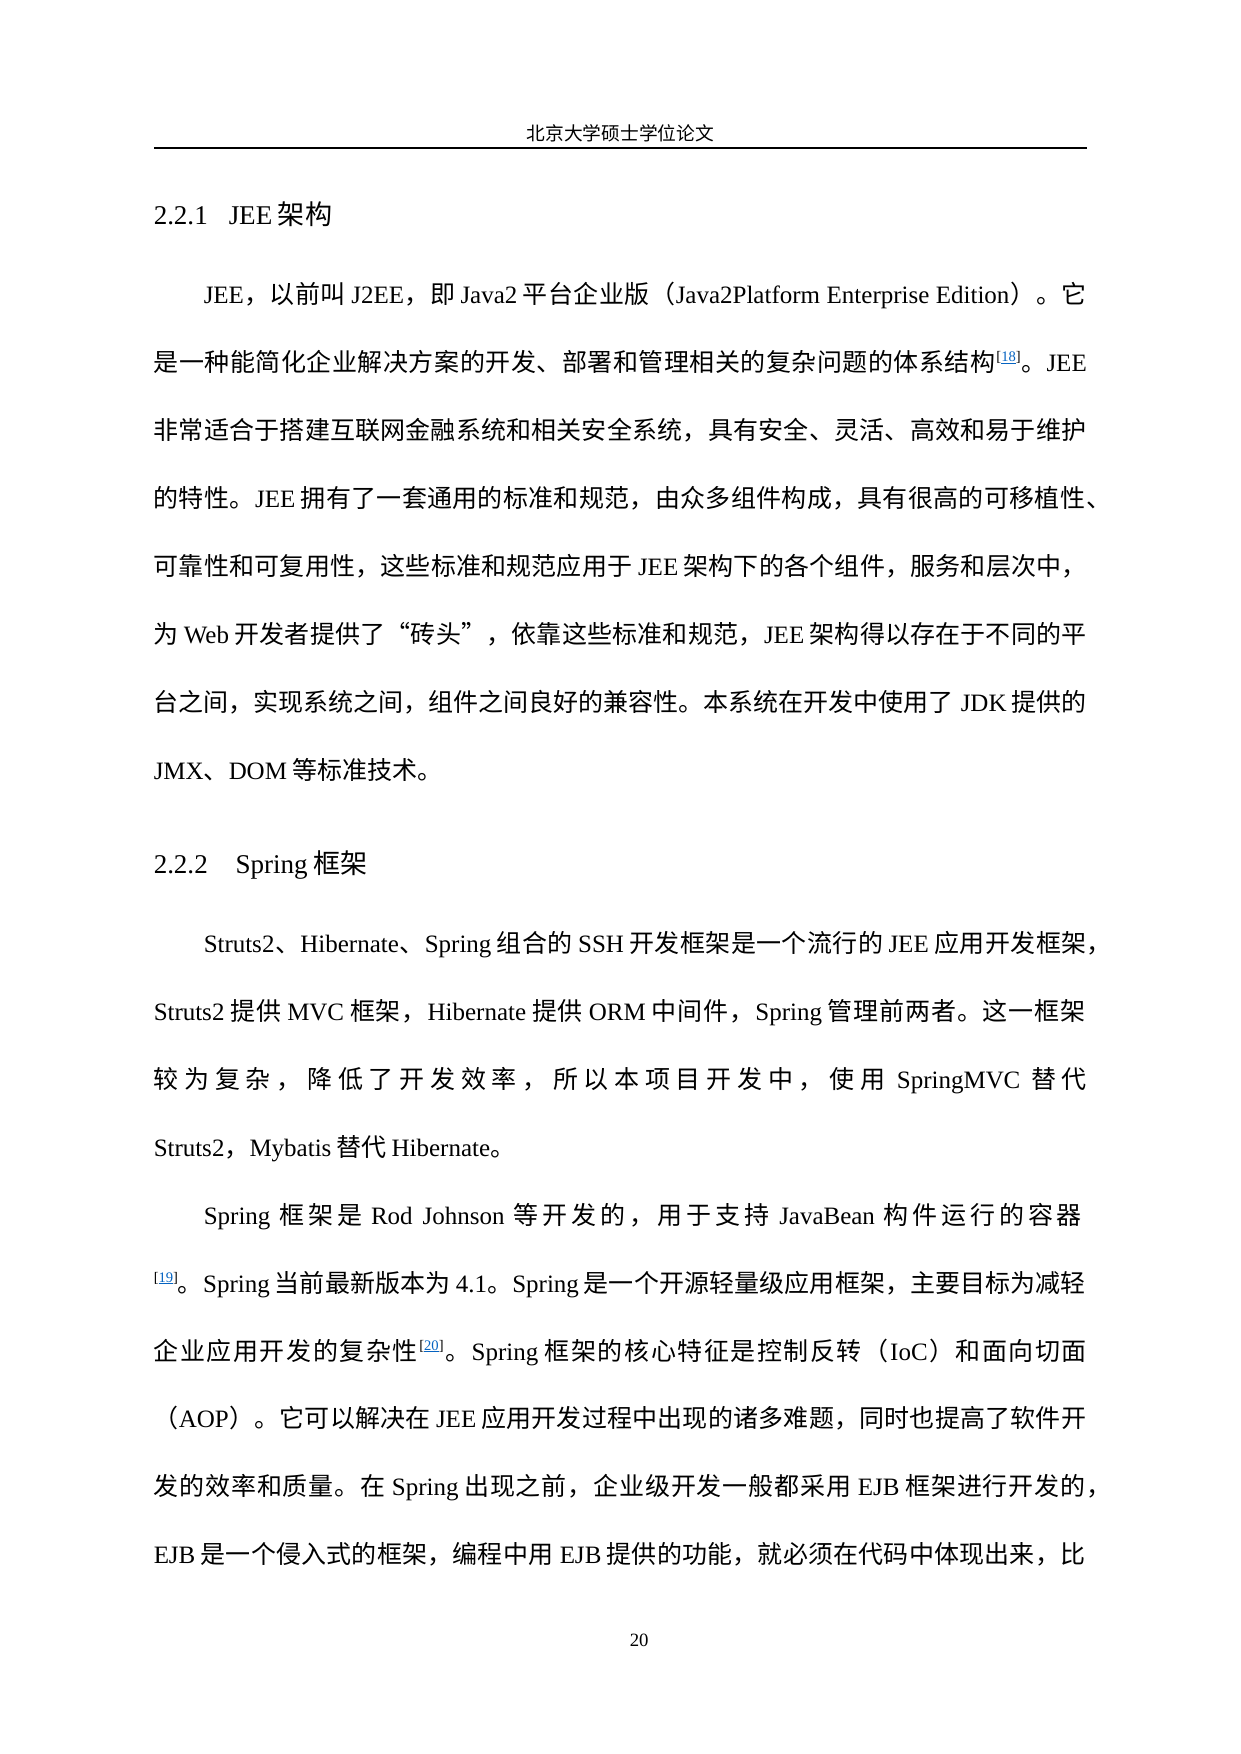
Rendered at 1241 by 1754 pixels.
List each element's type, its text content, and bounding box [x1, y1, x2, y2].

text Struts2、Hibernate、Spring组合的SSH开发框架是一个流行的JEE应用开发框架，Struts2提供MVC框架，Hibernate提供ORM中间件，Spring管理前两者。这一框架较为复杂，降低了开发效率，所以本项目开发中，使用SpringMVC替代Struts2，Mybatis替代Hibernate。 [153, 908, 1087, 1179]
text JEE，以前叫J2EE，即Java2平台企业版（Java2Platform Enterprise Edition）。它是一种能简化企业解决方案的开发、部署和管理相关的复杂问题的体系结构[18]。JEE非常适合于搭建互联网金融系统和相关安全系统，具有安全、灵活、高效和易于维护的特性。JEE拥有了一套通用的标准和规范，由众多组件构成，具有很高的可移植性、可靠性和可复用性，这些标准和规范应用于JEE架构下的各个组件，服务和层次中，为Web开发者提供了“砖头”，依靠这些标准和规范，JEE架构得以存在于不同的平台之间，实现系统之间，组件之间良好的兼容性。本系统在开发中使用了JDK提供的JMX、DOM等标准技术。 [153, 259, 1087, 802]
subtitle JEE架构 [153, 178, 1087, 246]
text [153, 1179, 1087, 1587]
subtitle Spring框架 [153, 827, 1087, 895]
